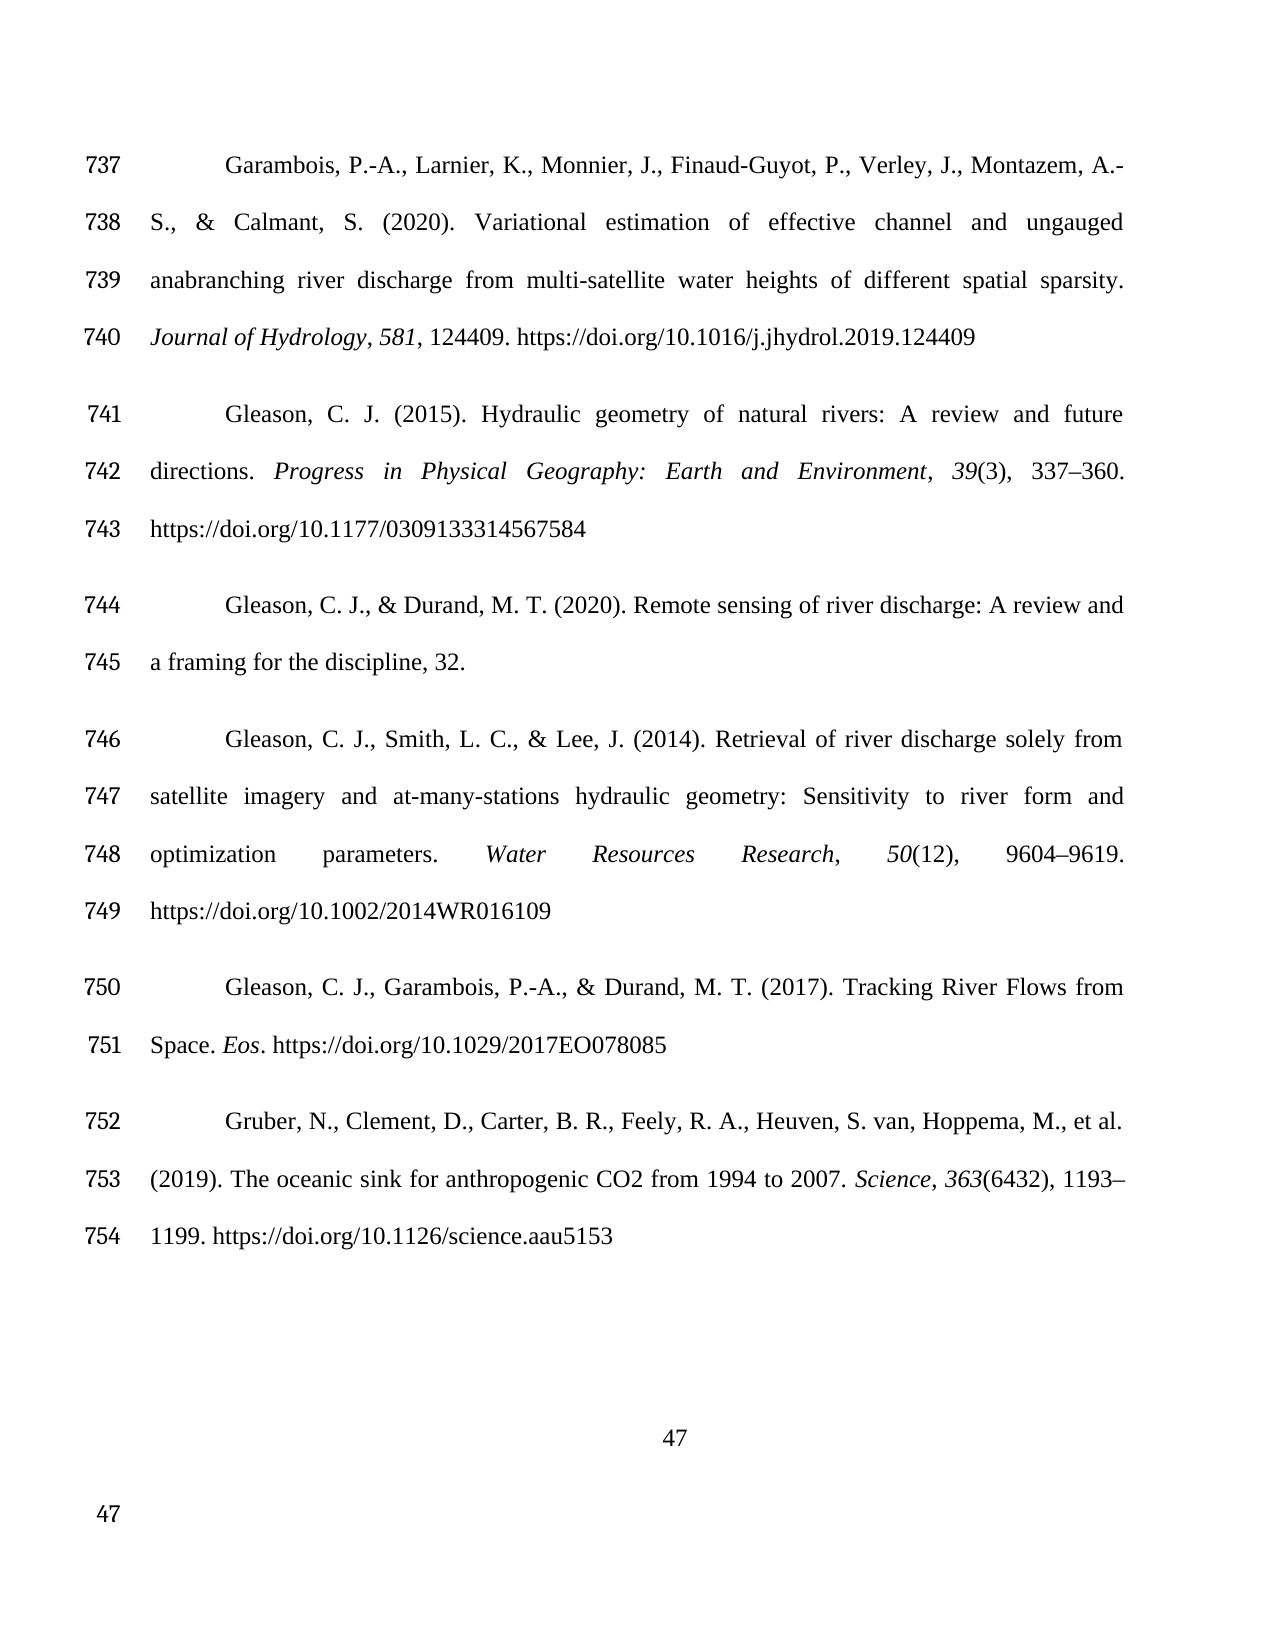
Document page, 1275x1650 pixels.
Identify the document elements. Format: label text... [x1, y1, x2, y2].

text Gleason, C. J. (2015). Hydraulic geometry of natural rivers: A review and future directions. Progress in Physical Geography: Earth and Environment, 39(3), 337–360. https://doi.org/10.1177/0309133314567584 [150, 399, 1125, 542]
text Gruber, N., Clement, D., Carter, B. R., Feely, R. A., Heuven, S. van, Hoppema, M., et al. (2019). The oceanic sink for anthropogenic CO2 from 1994 to 2007. Science, 363(6432), 1193–1199. https://doi.org/10.1126/science.aau5153 [150, 1106, 1125, 1250]
text Gleason, C. J., & Durand, M. T. (2020). Remote sensing of river discharge: A review and a framing for the discipline, 32. [150, 590, 1125, 676]
text Gleason, C. J., Smith, L. C., & Lee, J. (2014). Retrieval of river discharge solely from satellite imagery and at-many-stations hydraulic geometry: Sensitivity to river form and optimization parameters. Water Resources Research, 50(12), 9604–9619. https://doi.org/10.1002/2014WR016109 [150, 724, 1125, 925]
text Gleason, C. J., Garambois, P.-A., & Durand, M. T. (2017). Tracking River Flows from Space. Eos. https://doi.org/10.1029/2017EO078085 [150, 972, 1125, 1059]
text Garambois, P.-A., Larnier, K., Monnier, J., Finaud-Guyot, P., Verley, J., Montazem, A.-S., & Calmant, S. (2020). Variational estimation of effective channel and ungauged anabranching river discharge from multi-satellite water heights of different spatial sparsity. Journal of Hydrology, 581, 124409. https://doi.org/10.1016/j.jhydrol.2019.124409 [150, 150, 1125, 351]
